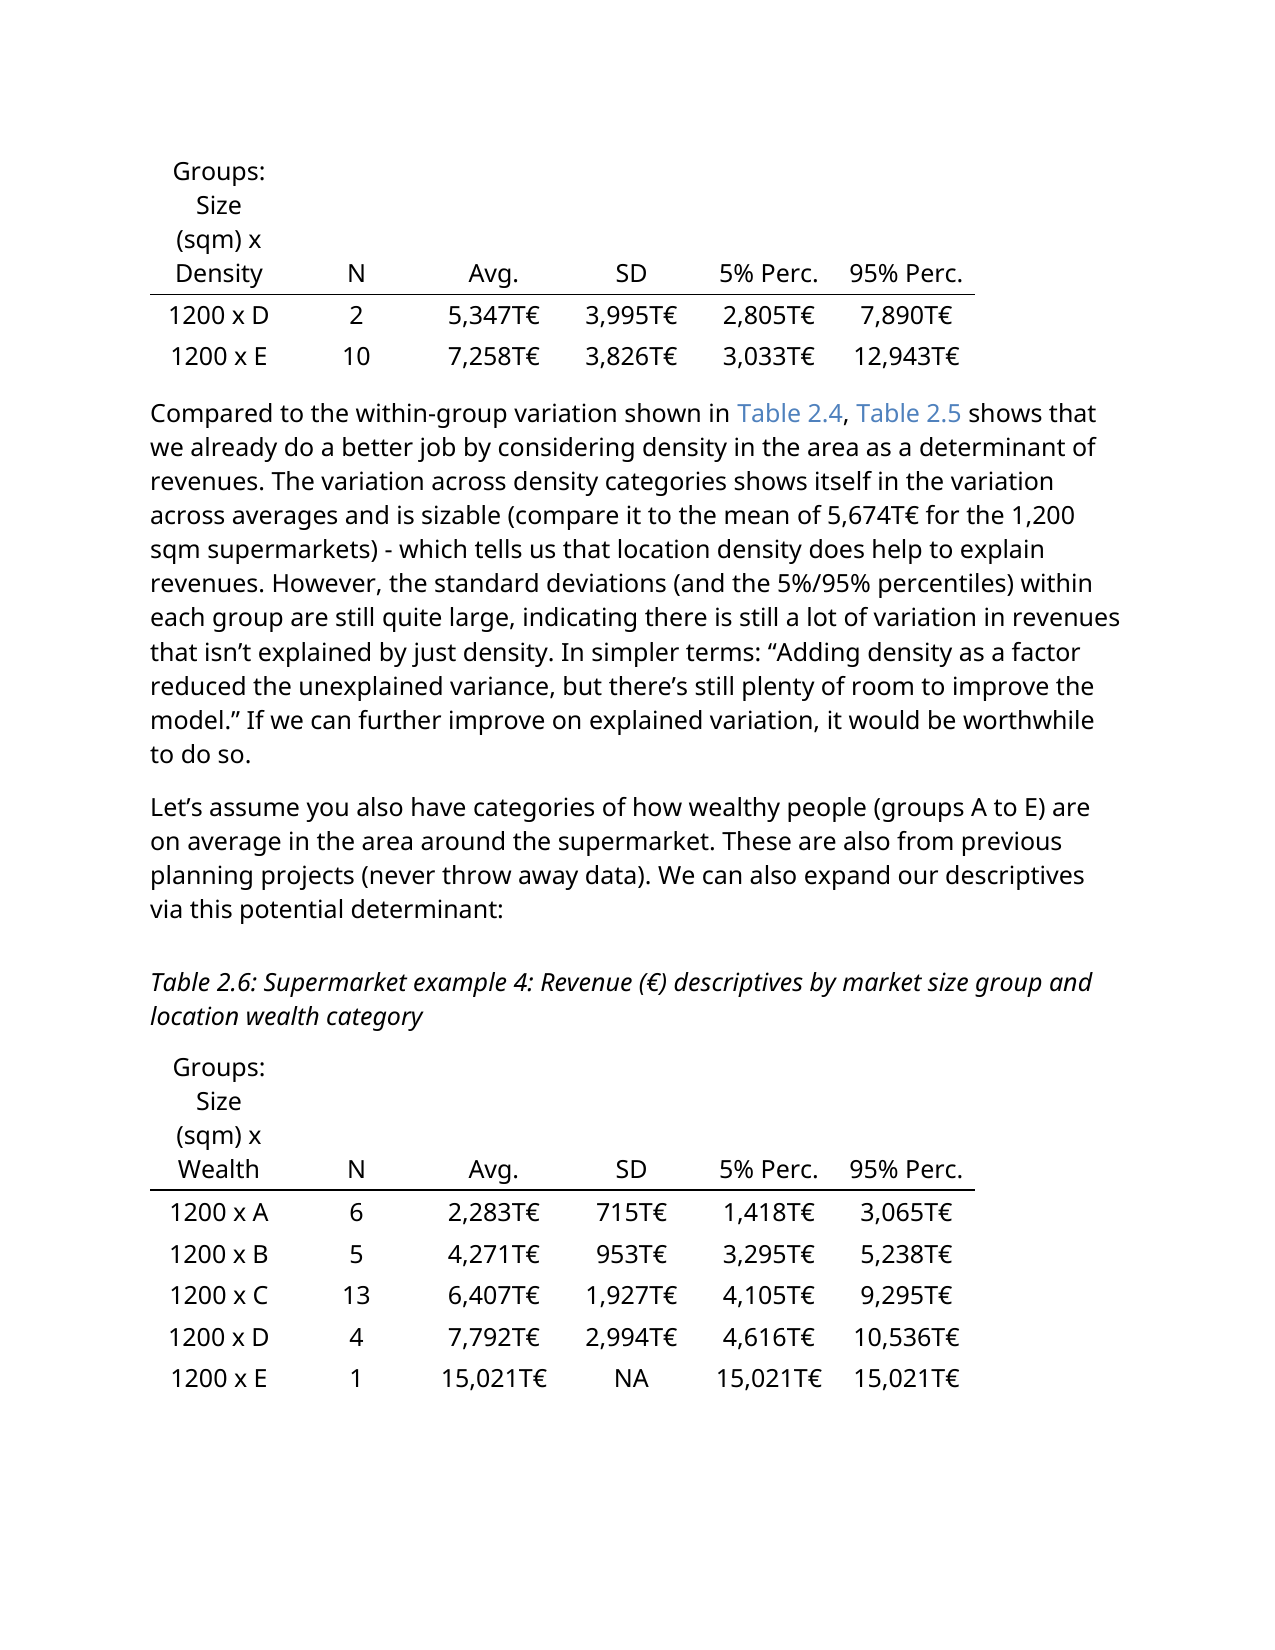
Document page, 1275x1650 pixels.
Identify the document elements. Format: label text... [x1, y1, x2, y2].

text Let’s assume you also have categories of how wealthy people (groups A to E) are on average in the area around the supermarket. These are also from previous planning projects (never throw away data). We can also expand our descriptives via this potential determinant: [150, 789, 1125, 925]
text Compared to the within-group variation shown in Table 2.4, Table 2.5 shows that we already do a better job by considering density in the area as a determinant of revenues. The variation across density categories shows itself in the variation across averages and is sizable (compare it to the mean of 5,674T€ for the 1,200 sqm supermarkets) - which tells us that location density does help to explain revenues. However, the standard deviations (and the 5%/95% percentiles) within each group are still quite large, indicating there is still a lot of variation in revenues that isn’t explained by just density. In simpler terms: “Adding density as a factor reduced the unexplained variance, but there’s still plenty of room to improve the model.” If we can further improve on explained variation, it would be worthwhile to do so. [150, 396, 1125, 770]
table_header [139, 150, 1114, 377]
table_header Table 2.6: Supermarket example 4: Revenue (€) descriptives by market size group and location wealth category [139, 944, 1114, 1399]
